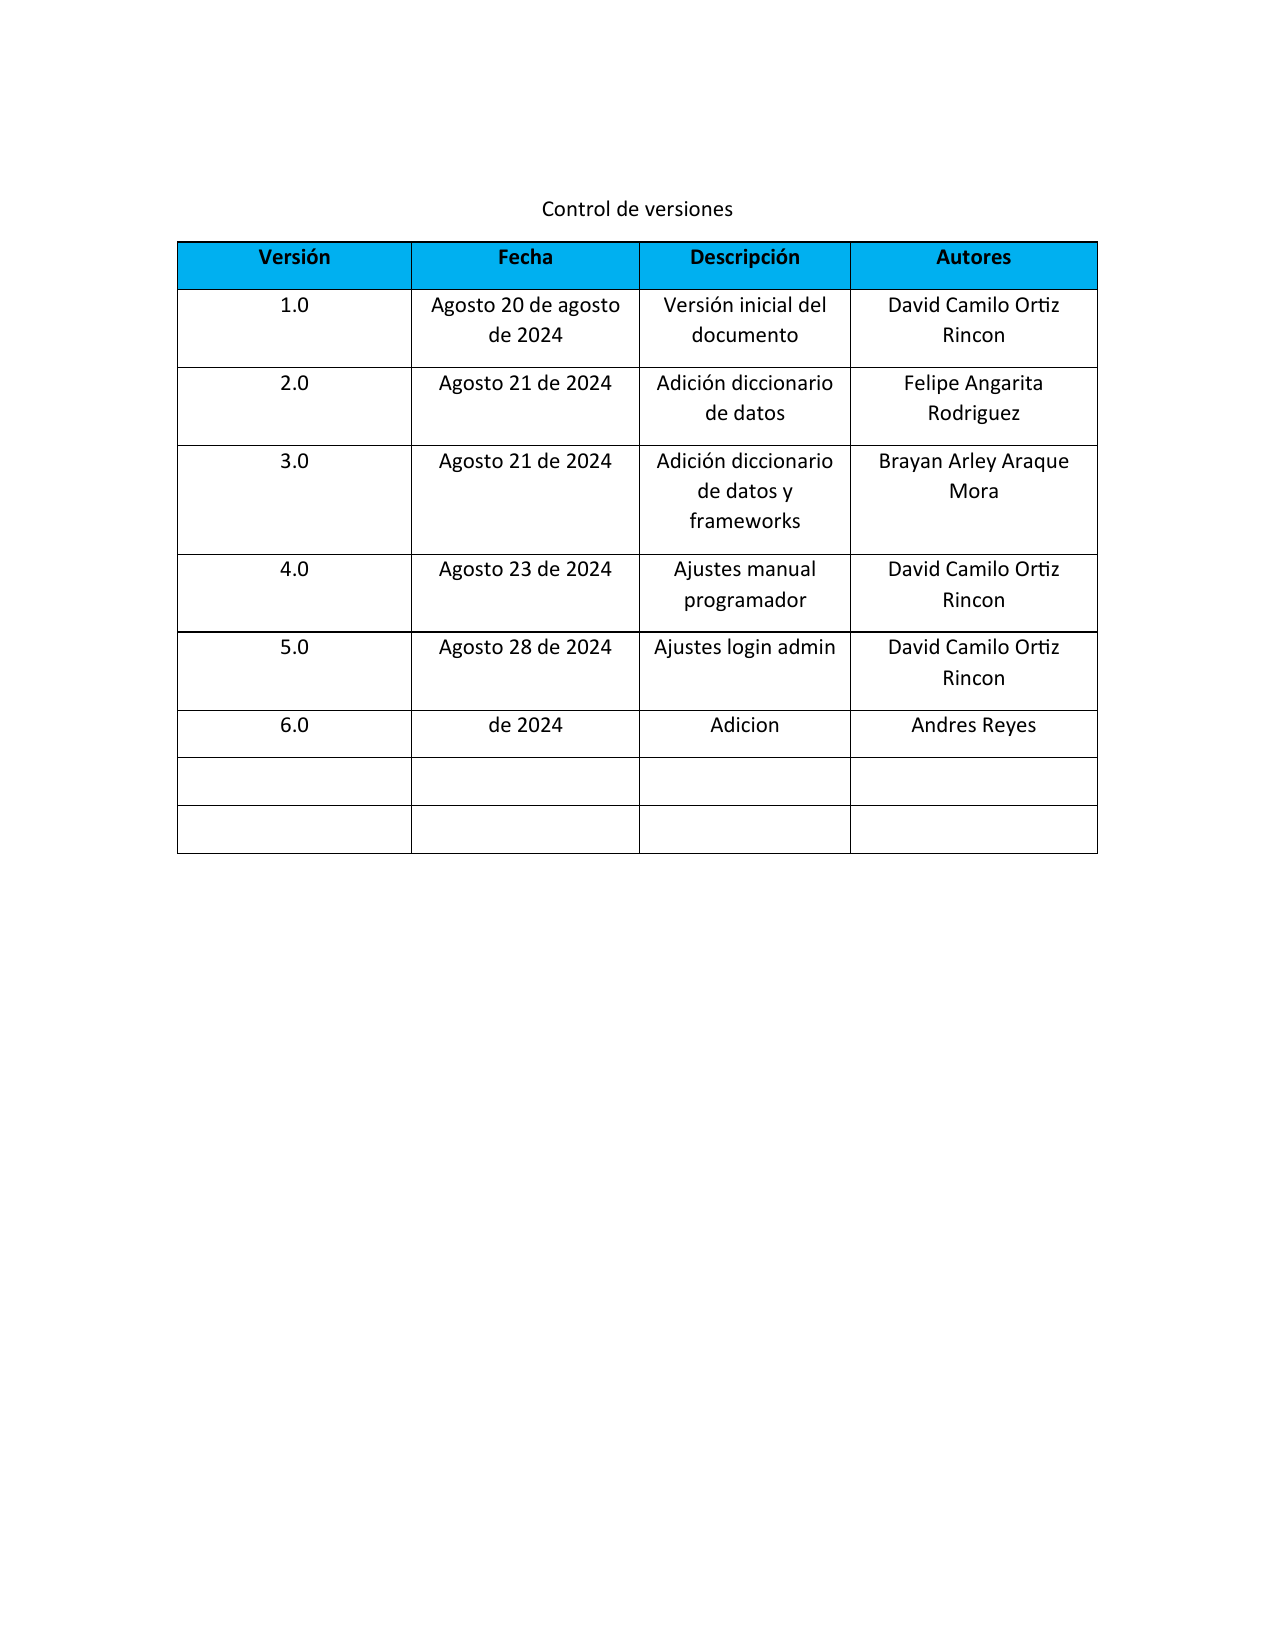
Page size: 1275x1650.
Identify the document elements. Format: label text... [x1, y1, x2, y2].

table_cell Versión inicial del documento [640, 290, 850, 367]
table_cell Ajustes login admin [640, 633, 850, 709]
table_cell Brayan Arley Araque Mora [851, 446, 1097, 553]
table_cell Felipe Angarita Rodriguez [851, 368, 1097, 445]
table_cell [412, 806, 639, 853]
table_cell [178, 758, 411, 805]
table_cell Adicion [640, 711, 850, 757]
table_cell Agosto 20 de agosto de 2024 [412, 290, 639, 367]
table_cell David Camilo Ortiz Rincon [851, 290, 1097, 367]
table_cell Agosto 21 de 2024 [412, 368, 639, 445]
table_header Autores [851, 243, 1097, 289]
table_cell 1.0 [178, 290, 411, 367]
table_cell Agosto 28 de 2024 [412, 633, 639, 709]
table_cell Andres Reyes [851, 711, 1097, 757]
table_header Fecha [412, 243, 639, 289]
table_header Descripción [640, 243, 850, 289]
table_cell David Camilo Ortiz Rincon [851, 633, 1097, 709]
table_cell Ajustes manual programador [640, 555, 850, 631]
table_cell 6.0 [178, 711, 411, 757]
table_cell de 2024 [412, 711, 639, 757]
table_cell Adición diccionario de datos [640, 368, 850, 445]
table_cell Adición diccionario de datos y frameworks [640, 446, 850, 553]
table_cell 3.0 [178, 446, 411, 553]
table_header Versión [178, 243, 411, 289]
table_cell 5.0 [178, 633, 411, 709]
table_cell [640, 806, 850, 853]
table_cell [640, 758, 850, 805]
text Control de versiones [177, 194, 1098, 222]
table_cell [178, 806, 411, 853]
table_cell 2.0 [178, 368, 411, 445]
table_cell Agosto 23 de 2024 [412, 555, 639, 631]
table_cell [412, 758, 639, 805]
table_cell [851, 806, 1097, 853]
table_cell David Camilo Ortiz Rincon [851, 555, 1097, 631]
table_cell Agosto 21 de 2024 [412, 446, 639, 553]
table_cell [851, 758, 1097, 805]
table_cell 4.0 [178, 555, 411, 631]
